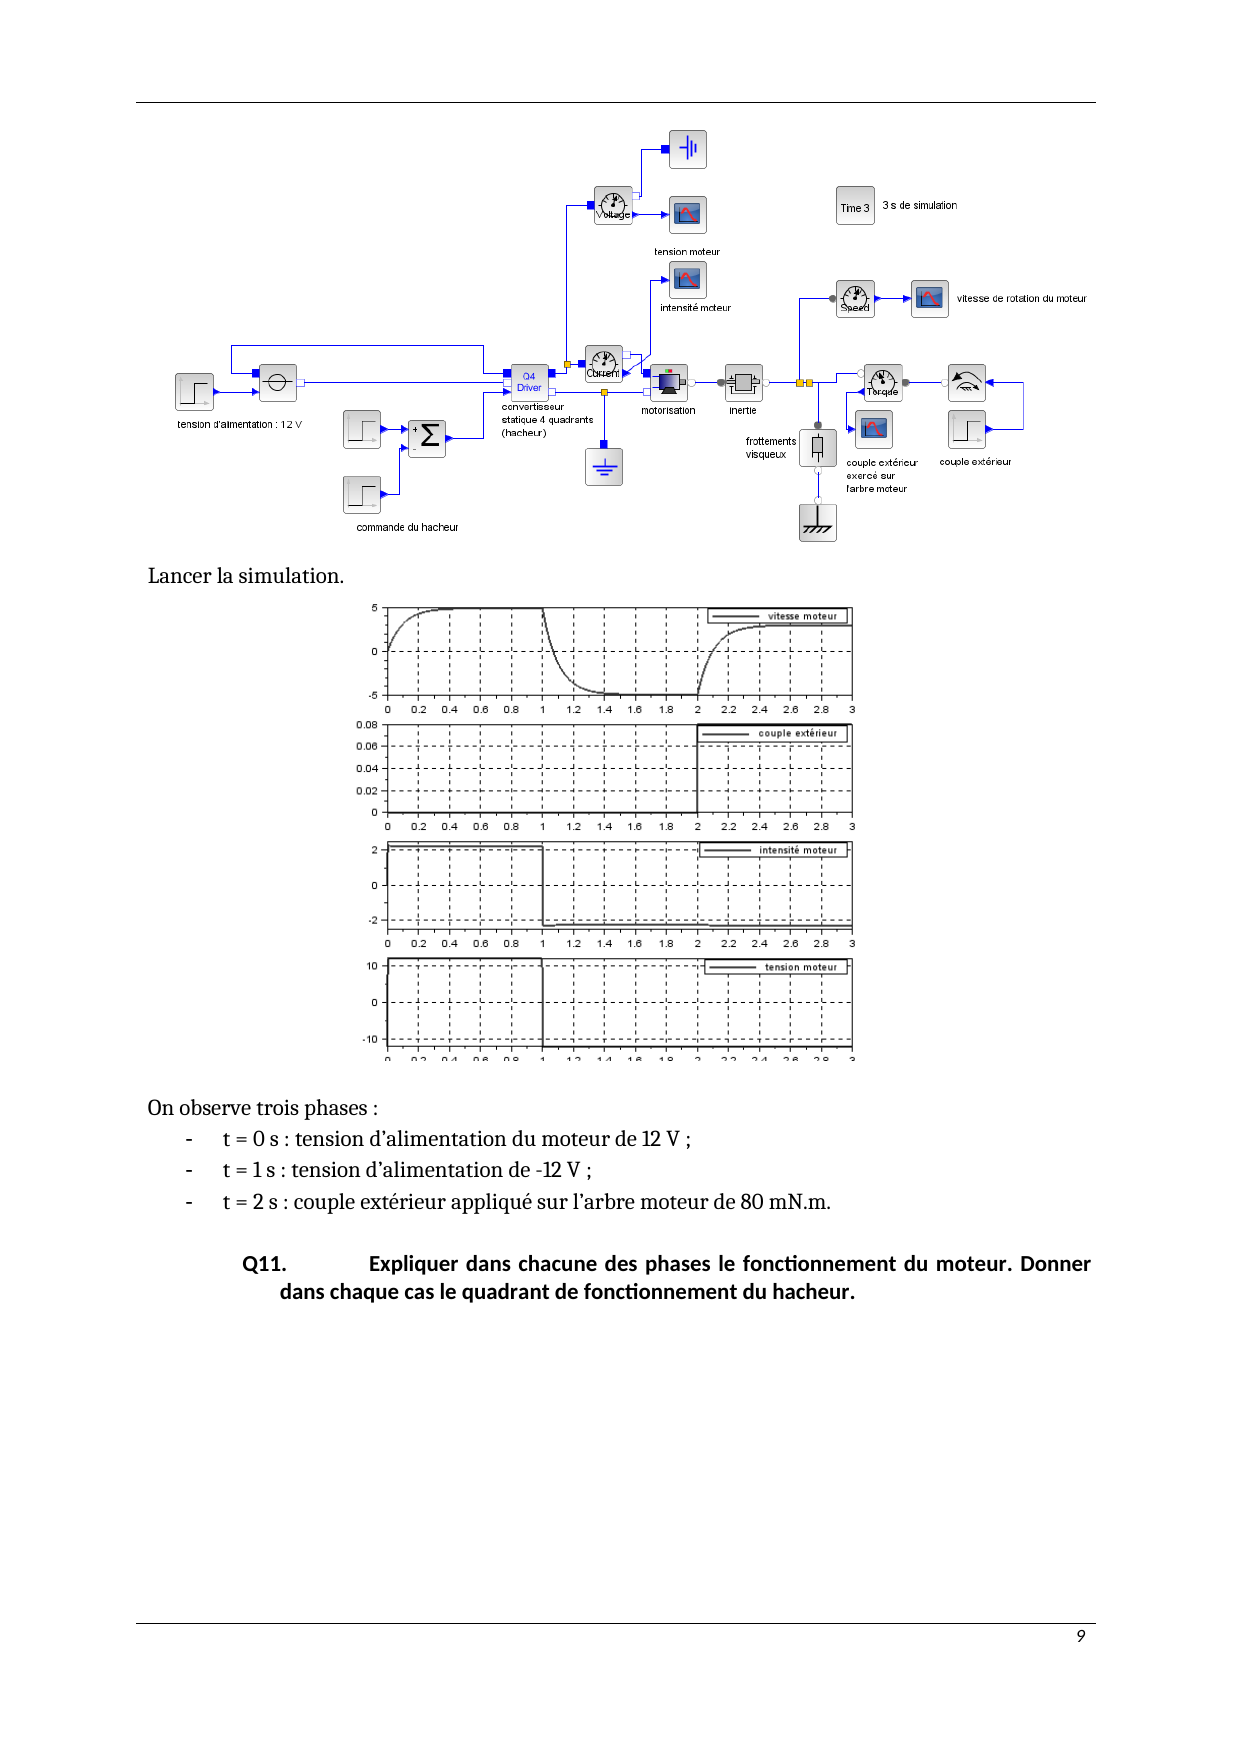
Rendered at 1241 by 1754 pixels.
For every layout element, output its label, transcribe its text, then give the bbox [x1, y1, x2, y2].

list t = 0 s : tension d’alimentation du moteur de 12 V ; [185, 1125, 1093, 1152]
text Lancer la simulation. [148, 563, 1093, 589]
text On observe trois phases : [148, 1095, 1093, 1121]
text Expliquer dans chacune des phases le fonctionnement du moteur. Donner dans chaque cas le quadrant de fonctionnement du hacheur. [242, 1249, 1093, 1305]
list t = 1 s : tension d’alimentation de -12 V ; [185, 1156, 1093, 1183]
picture [310, 593, 930, 1061]
list t = 2 s : couple extérieur appliqué sur l’arbre moteur de 80 mN.m. [185, 1188, 1093, 1215]
